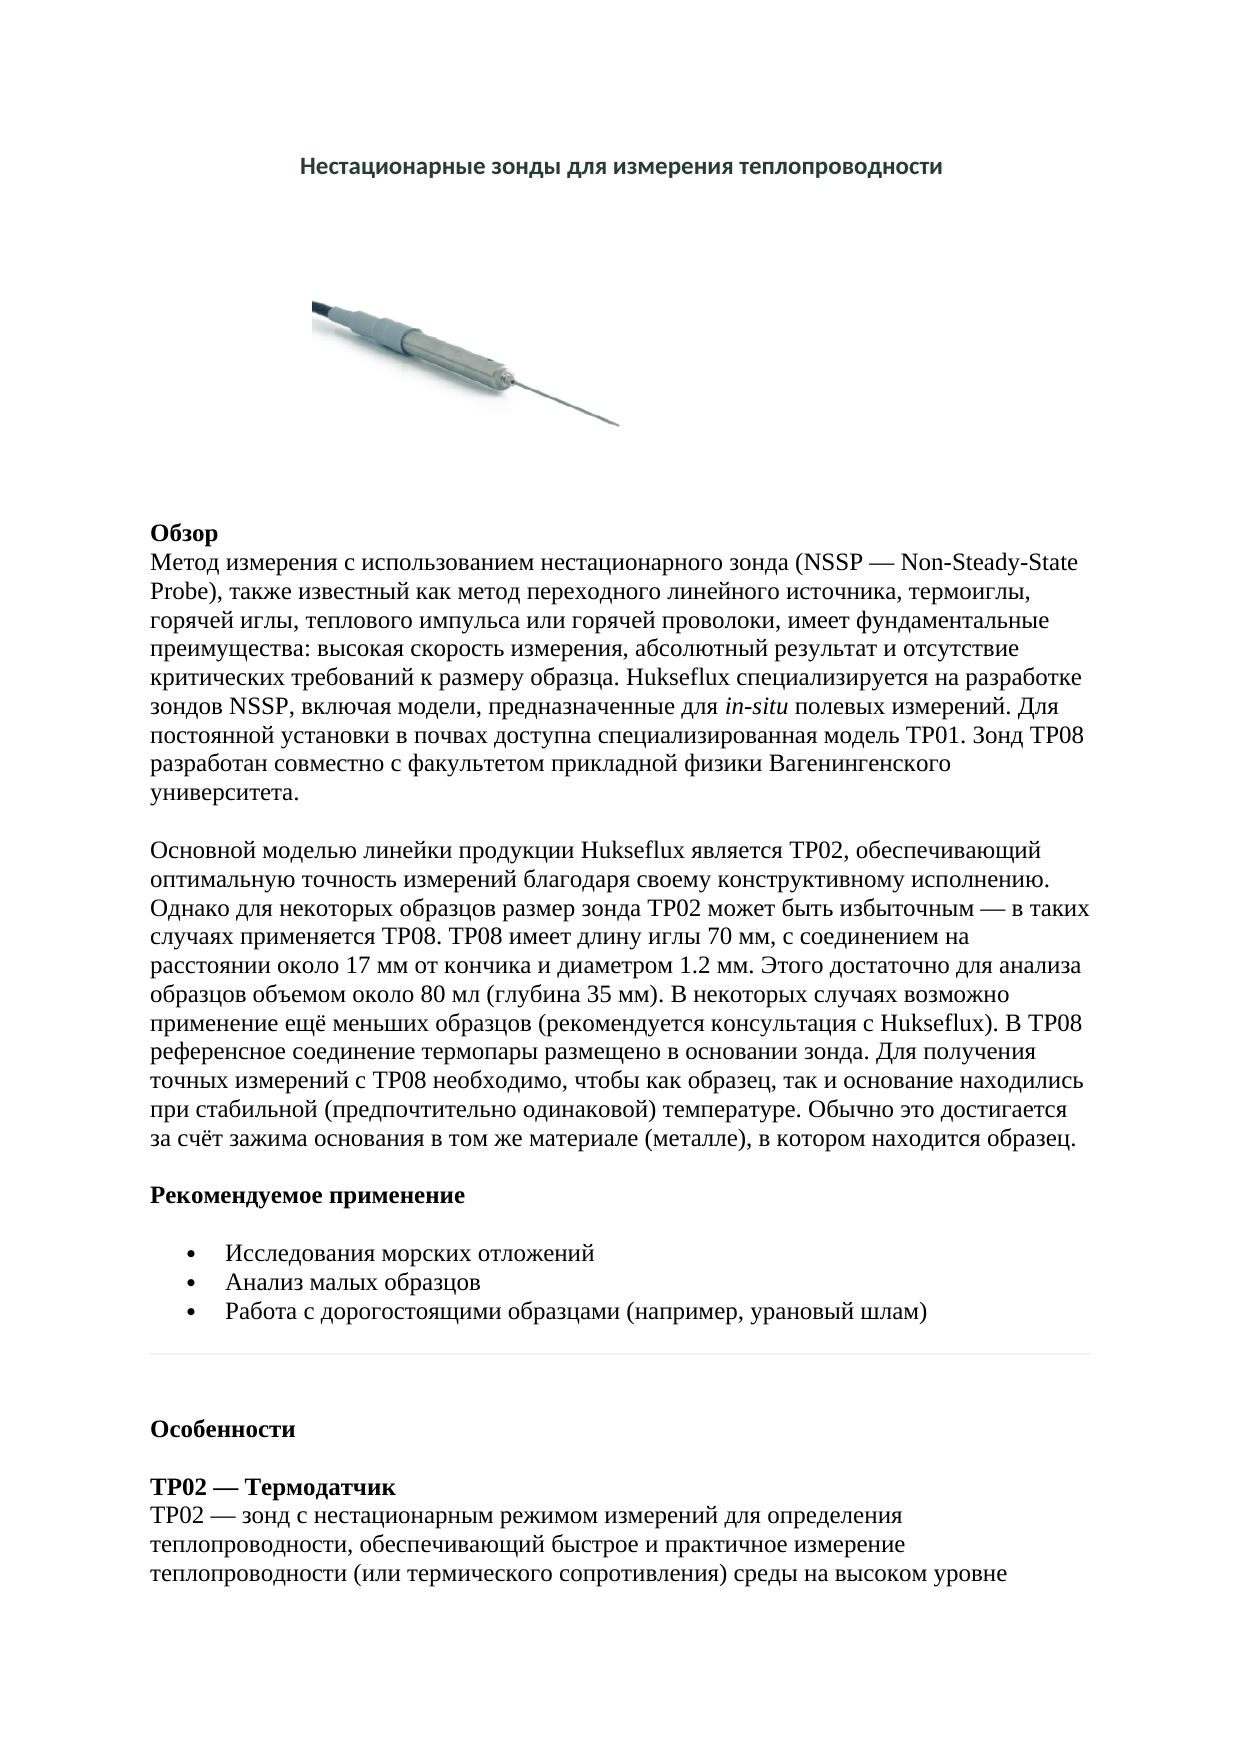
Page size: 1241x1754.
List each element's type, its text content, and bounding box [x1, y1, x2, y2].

text Обзор Метод измерения с использованием нестационарного зонда (NSSP — Non-Steady-State Probe), также известный как метод переходного линейного источника, термоиглы, горячей иглы, теплового импульса или горячей проволоки, имеет фундаментальные преимущества: высокая скорость измерения, абсолютный результат и отсутствие критических требований к размеру образца. Hukseflux специализируется на разработке зондов NSSP, включая модели, предназначенные для in-situ полевых измерений. Для постоянной установки в почвах доступна специализированная модель TP01. Зонд TP08 разработан совместно с факультетом прикладной физики Вагенингенского университета. [150, 518, 1090, 806]
text Особенности [150, 1414, 1090, 1442]
list Исследования морских отложений [187, 1238, 1090, 1267]
list Работа с дорогостоящими образцами (например, урановый шлам) [187, 1296, 1090, 1325]
text Основной моделью линейки продукции Hukseflux является TP02, обеспечивающий оптимальную точность измерений благодаря своему конструктивному исполнению. Однако для некоторых образцов размер зонда TP02 может быть избыточным — в таких случаях применяется TP08. TP08 имеет длину иглы 70 мм, с соединением на расстоянии около 17 мм от кончика и диаметром 1.2 мм. Этого достаточно для анализа образцов объемом около 80 мл (глубина 35 мм). В некоторых случаях возможно применение ещё меньших образцов (рекомендуется консультация с Hukseflux). В TP08 референсное соединение термопары размещено в основании зонда. Для получения точных измерений с TP08 необходимо, чтобы как образец, так и основание находились при стабильной (предпочтительно одинаковой) температуре. Обычно это достигается за счёт зажима основания в том же материале (металле), в котором находится образец. [150, 835, 1090, 1151]
text Рекомендуемое применение [150, 1181, 1090, 1209]
list Анализ малых образцов [187, 1267, 1090, 1296]
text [150, 1472, 1090, 1587]
picture [300, 180, 669, 459]
